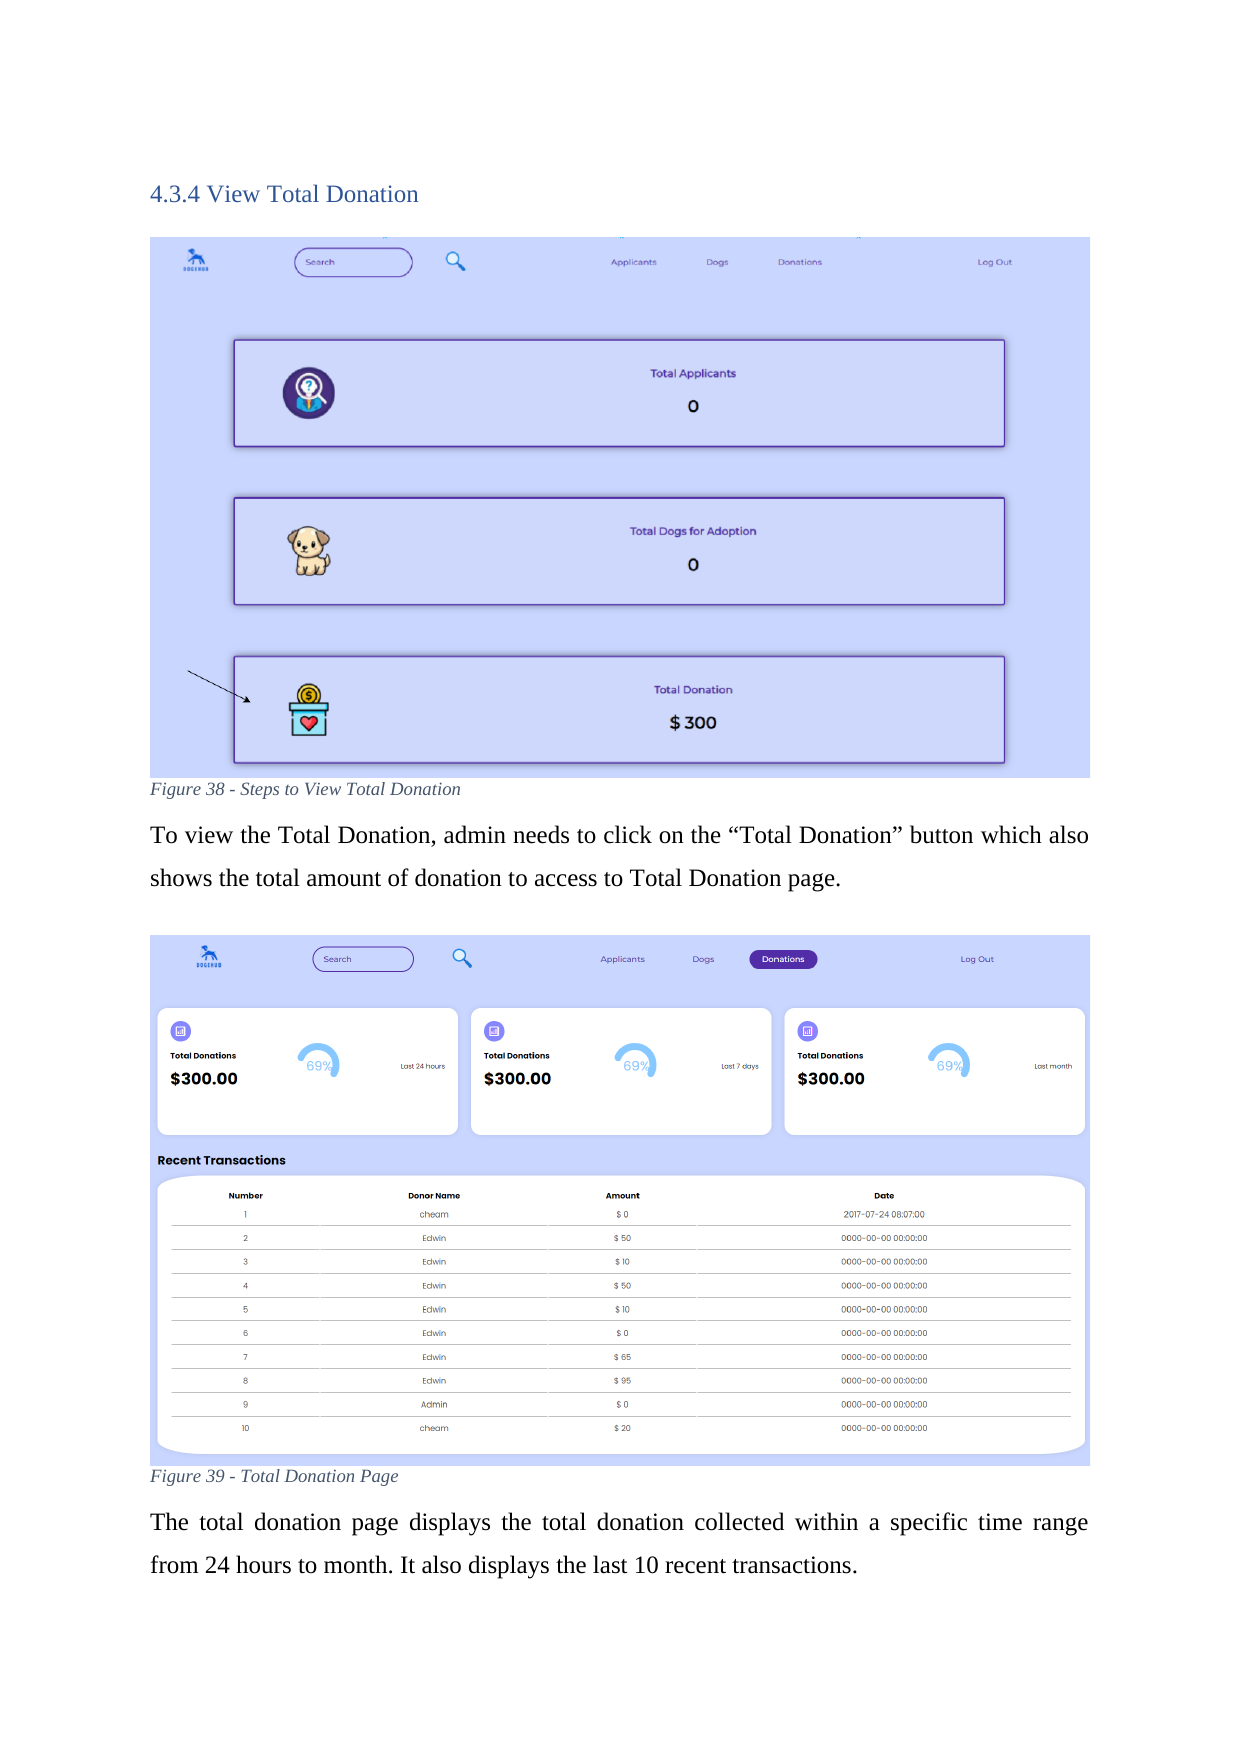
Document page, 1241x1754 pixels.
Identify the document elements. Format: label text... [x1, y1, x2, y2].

subtitle 4.3.4 View Total Donation [150, 179, 1090, 208]
text Figure 39 - Total Donation Page [150, 1466, 1090, 1487]
text To view the Total Donation, admin needs to click on the “Total Donation” button which also shows the total amount of donation to access to Total Donation page. [150, 820, 1090, 892]
text Figure 38 - Steps to View Total Donation [150, 778, 1090, 799]
text The total donation page displays the total donation collected within a specific time range from 24 hours to month. It also displays the last 10 recent transactions. [150, 1507, 1090, 1579]
picture [150, 935, 1091, 1466]
picture [150, 237, 1091, 778]
